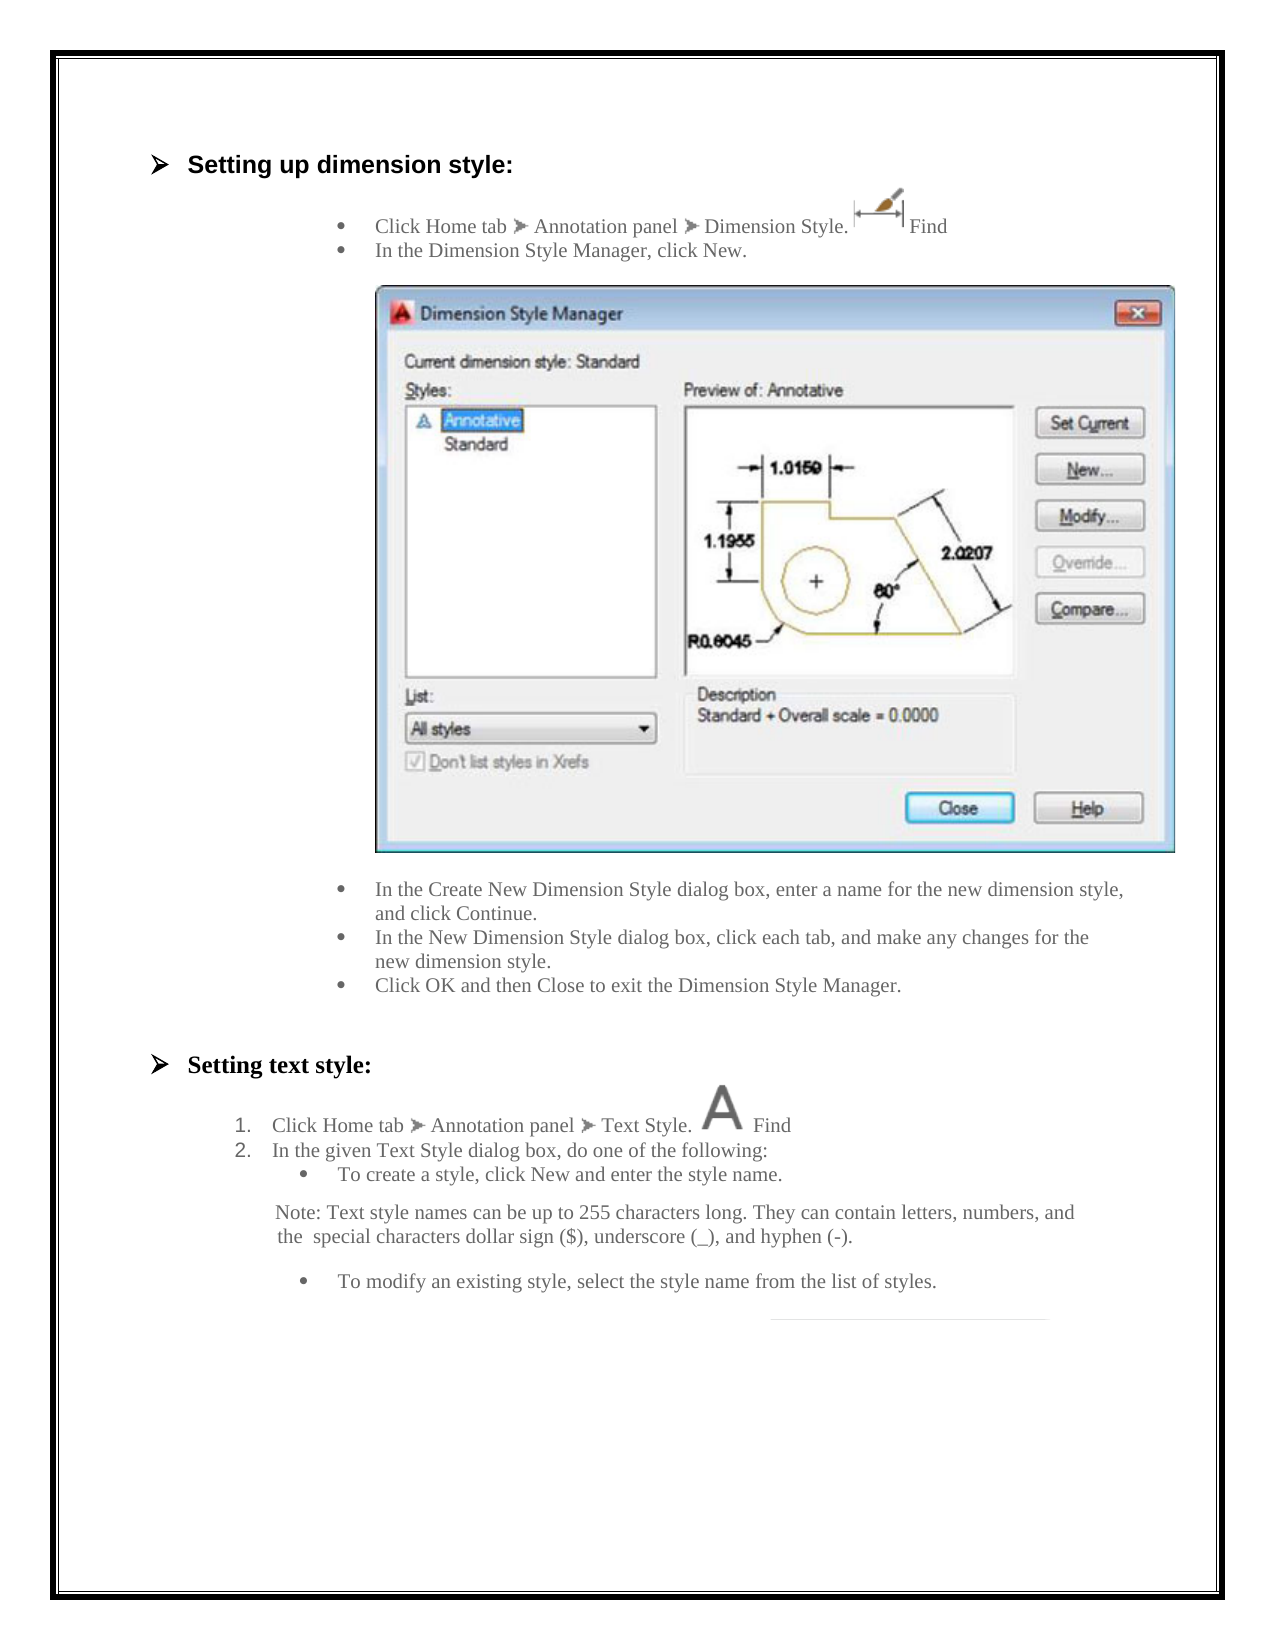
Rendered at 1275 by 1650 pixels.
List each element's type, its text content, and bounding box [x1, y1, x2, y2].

picture [853, 183, 904, 234]
list Click OK and then Close to exit the Dimension Style Manager. [337, 973, 1125, 997]
list To modify an existing style, select the style name from the list of styles. [300, 1269, 1125, 1293]
list Setting text style: [150, 1050, 1125, 1078]
list To create a style, click New and enter the style name. [300, 1162, 1125, 1186]
picture [304, 1319, 1050, 1598]
picture [677, 216, 704, 234]
picture [375, 285, 1175, 853]
picture [697, 1082, 748, 1133]
list In the New Dimension Style dialog box, click each tab, and make any changes for the new dimension style. [337, 925, 1125, 973]
list In the Dimension Style Manager, click New. [337, 238, 1125, 262]
list In the Create New Dimension Style dialog box, enter a name for the new dimension style, and click Continue. [337, 877, 1125, 925]
list Click Home tabAnnotation panelText Style. Find [234, 1083, 1125, 1137]
list In the given Text Style dialog box, do one of the following: [234, 1137, 1125, 1162]
text Note: Text style names can be up to 255 characters long. They can contain letters, numbers, and the special characters dollar sign ($), underscore (_), and hyphen (-). [212, 1200, 1125, 1248]
list Click Home tabAnnotation panelDimension Style. Find [337, 183, 1125, 238]
picture [506, 216, 534, 234]
picture [574, 1115, 601, 1133]
picture [403, 1115, 431, 1133]
list Setting up dimension style: [150, 150, 1125, 179]
